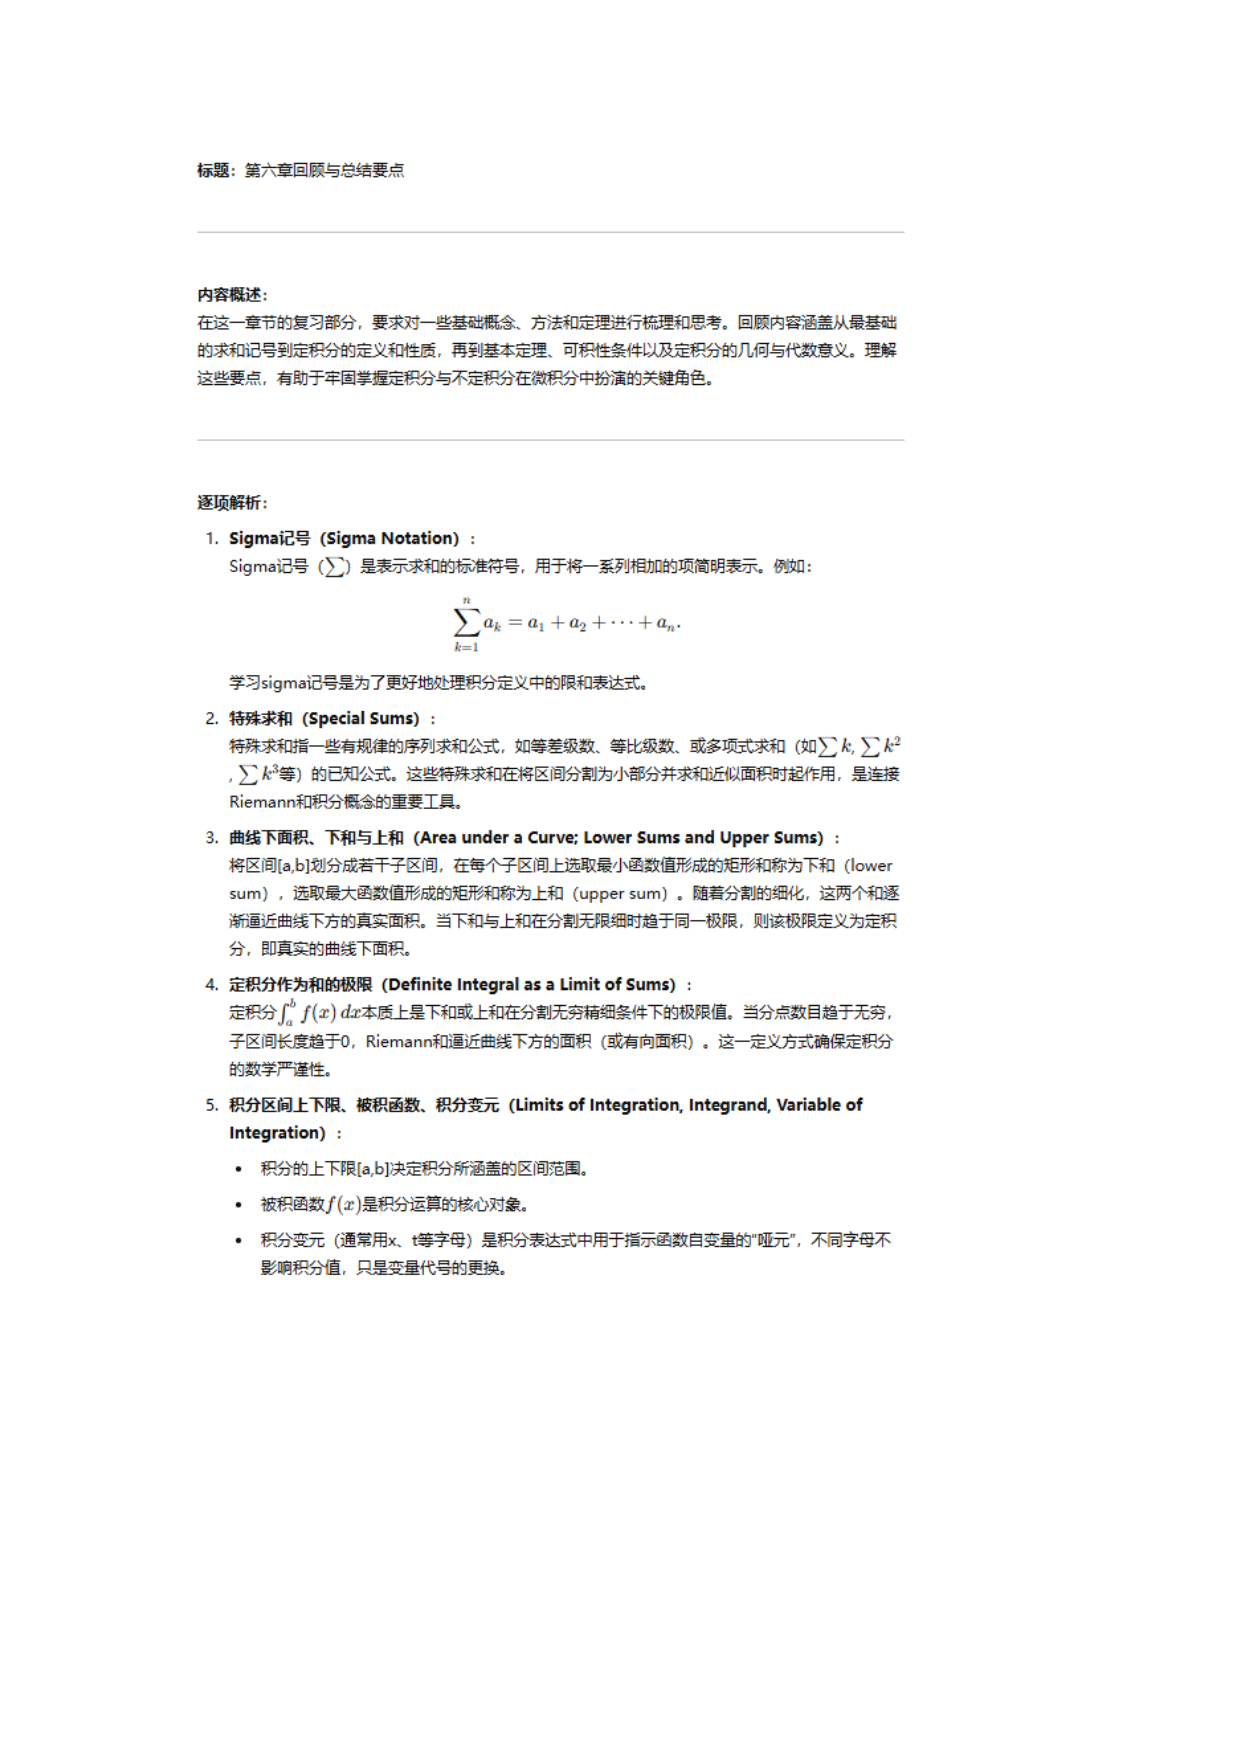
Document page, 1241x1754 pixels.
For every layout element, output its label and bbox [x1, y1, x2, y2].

picture [187, 152, 1053, 1287]
